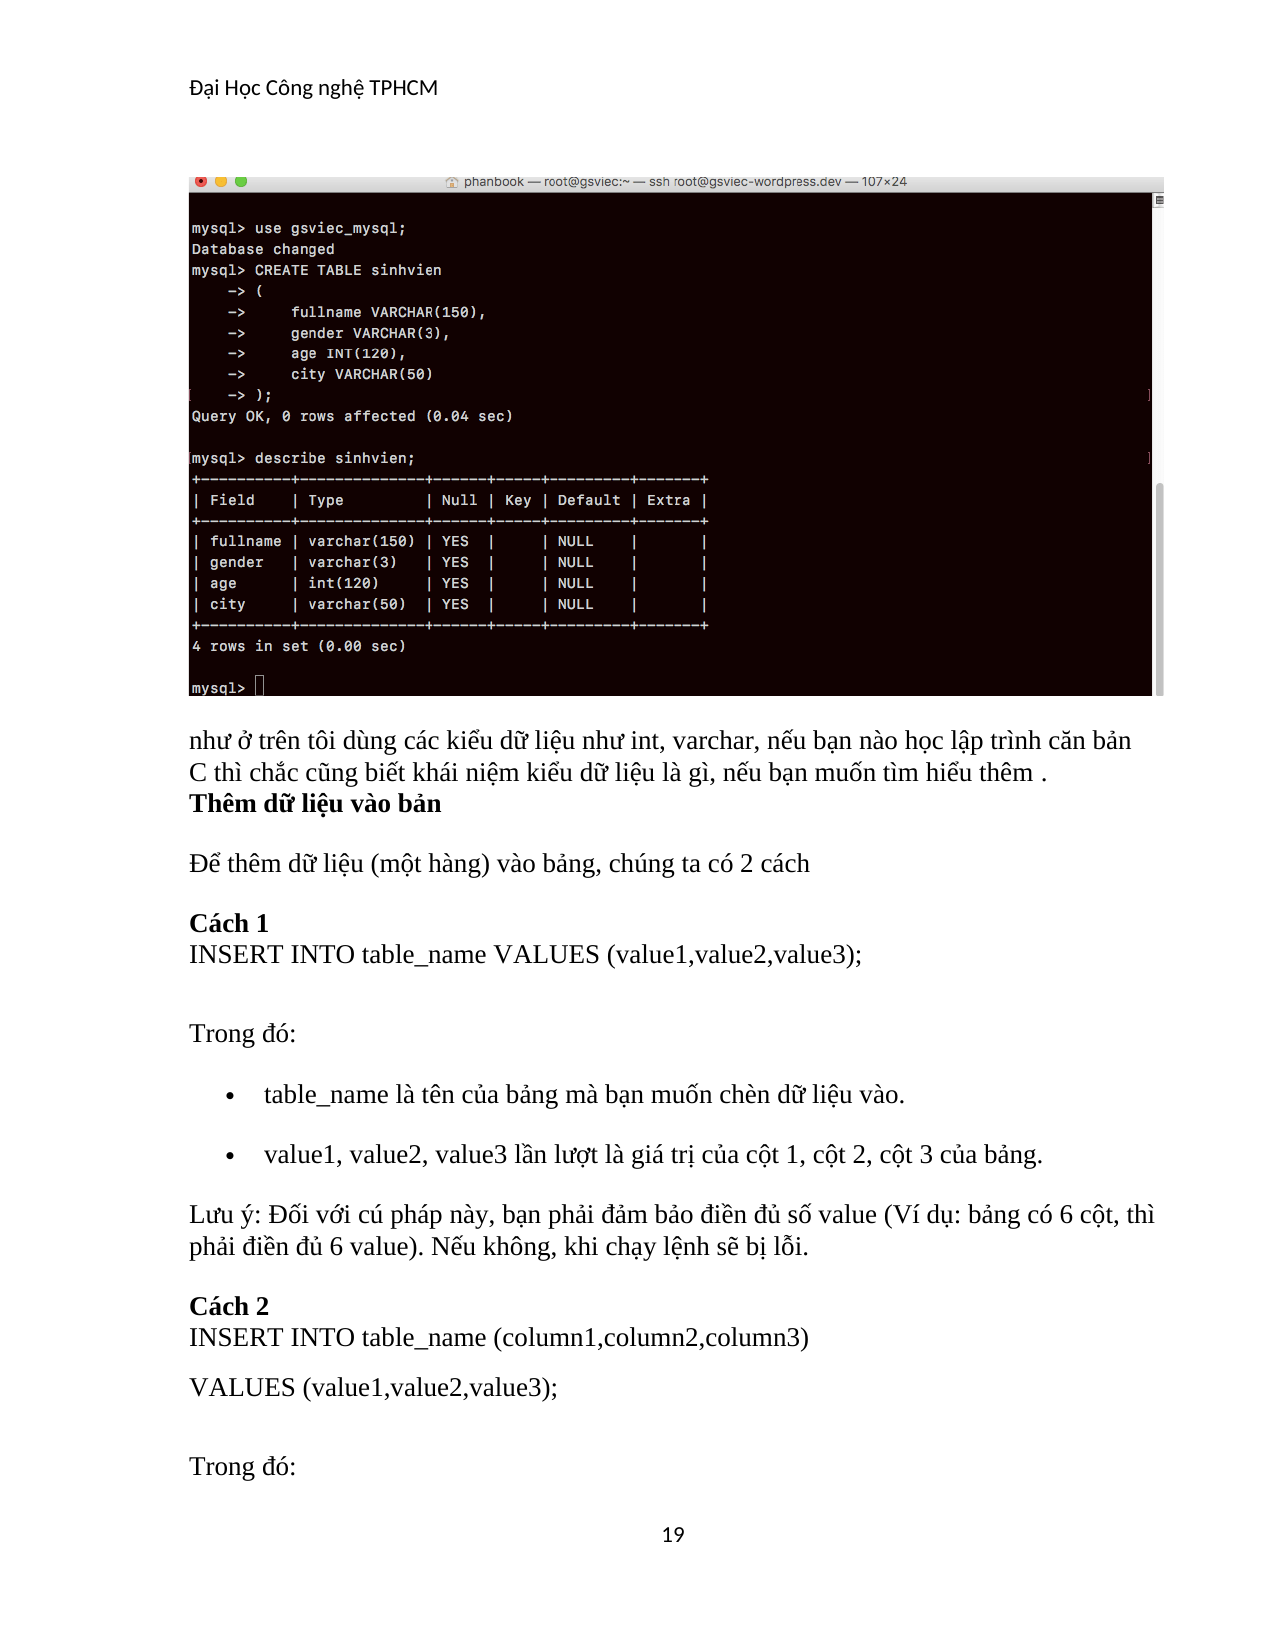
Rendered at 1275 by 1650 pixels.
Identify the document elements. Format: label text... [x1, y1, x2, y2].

list value1, value2, value3 lần lượt là giá trị của cột 1, cột 2, cột 3 của bảng. [226, 1138, 1156, 1169]
text Thêm dữ liệu vào bản [189, 787, 1156, 818]
text Lưu ý: Đối với cú pháp này, bạn phải đảm bảo điền đủ số value (Ví dụ: bảng có 6 cột, thì phải điền đủ 6 value). Nếu không, khi chạy lệnh sẽ bị lỗi. [189, 1198, 1156, 1261]
table_header INSERT INTO table_name (column1,column2,column3) VALUES (value1,value2,value3); [189, 1321, 1236, 1421]
text như ở trên tôi dùng các kiểu dữ liệu như int, varchar, nếu bạn nào học lập trình căn bản C thì chắc cũng biết khái niệm kiểu dữ liệu là gì, nếu bạn muốn tìm hiểu thêm . [189, 724, 1156, 787]
list table_name là tên của bảng mà bạn muốn chèn dữ liệu vào. [226, 1078, 1156, 1109]
picture [188, 177, 1164, 696]
text Cách 1 [189, 907, 1156, 938]
text Trong đó: [189, 1450, 1156, 1482]
text Để thêm dữ liệu (một hàng) vào bảng, chúng ta có 2 cách [189, 847, 1156, 878]
table_header INSERT INTO table_name VALUES (value1,value2,value3); [189, 939, 1236, 988]
text Trong đó: [189, 1018, 1156, 1049]
text Cách 2 [189, 1290, 1156, 1321]
